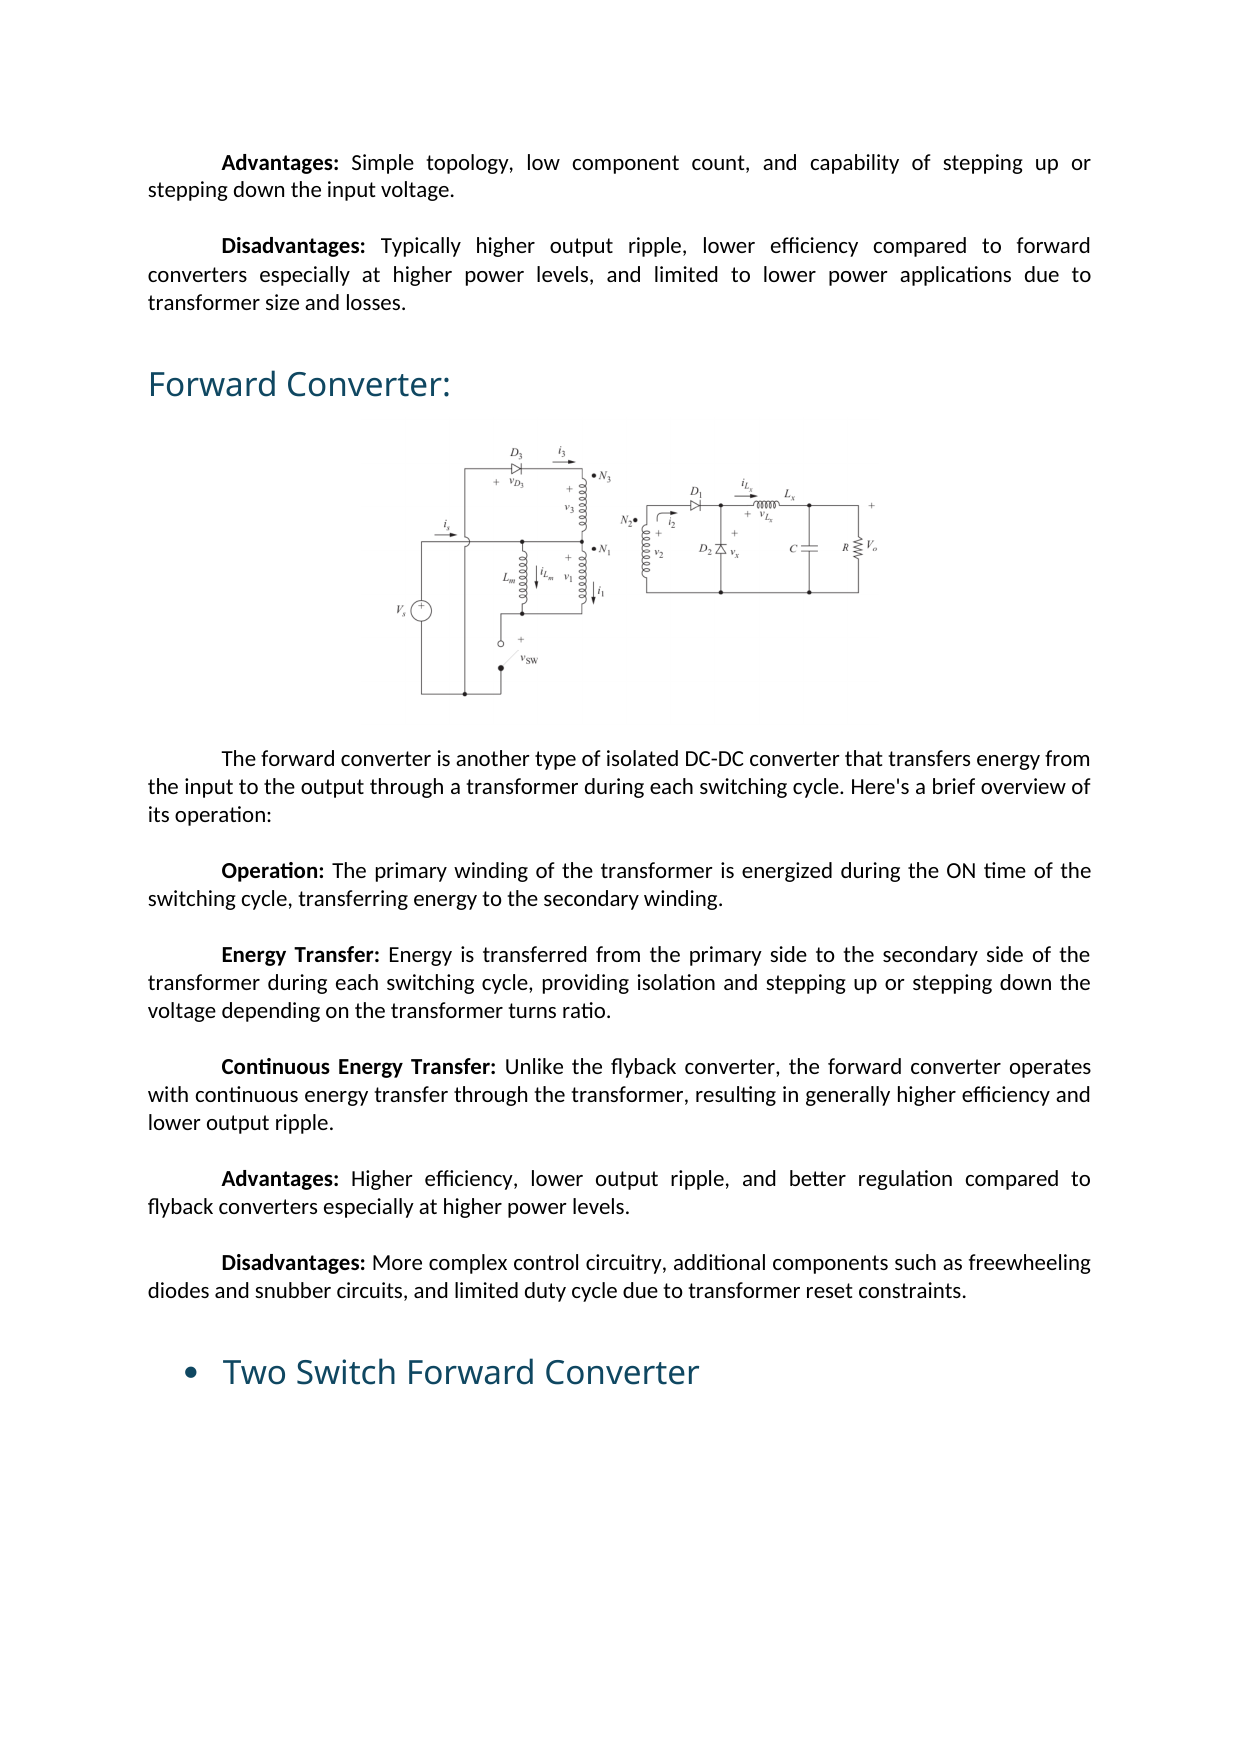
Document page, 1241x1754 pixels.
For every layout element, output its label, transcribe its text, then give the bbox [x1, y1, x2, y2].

text Continuous Energy Transfer: Unlike the flyback converter, the forward converter operates with continuous energy transfer through the transformer, resulting in generally higher efficiency and lower output ripple. [148, 1052, 1093, 1136]
text Energy Transfer: Energy is transferred from the primary side to the secondary side of the transformer during each switching cycle, providing isolation and stepping up or stepping down the voltage depending on the transformer turns ratio. [148, 940, 1093, 1024]
text Disadvantages: Typically higher output ripple, lower efficiency compared to forward converters especially at higher power levels, and limited to lower power applications due to transformer size and losses. [148, 232, 1093, 316]
text The forward converter is another type of isolated DC-DC converter that transfers energy from the input to the output through a transformer during each switching cycle. Here's a brief overview of its operation: [148, 744, 1093, 828]
text Disadvantages: More complex control circuitry, additional components such as freewheeling diodes and snubber circuits, and limited duty cycle due to transformer reset constraints. [148, 1248, 1093, 1304]
text Advantages: Higher efficiency, lower output ripple, and better regulation compared to flyback converters especially at higher power levels. [148, 1164, 1093, 1220]
subtitle Forward Converter: [148, 360, 1093, 406]
text Operation: The primary winding of the transformer is energized during the ON time of the switching cycle, transferring energy to the secondary winding. [148, 856, 1093, 912]
subtitle Two Switch Forward Converter [185, 1349, 1093, 1394]
text Advantages: Simple topology, low component count, and capability of stepping up or stepping down the input voltage. [148, 148, 1093, 204]
picture [361, 417, 880, 725]
